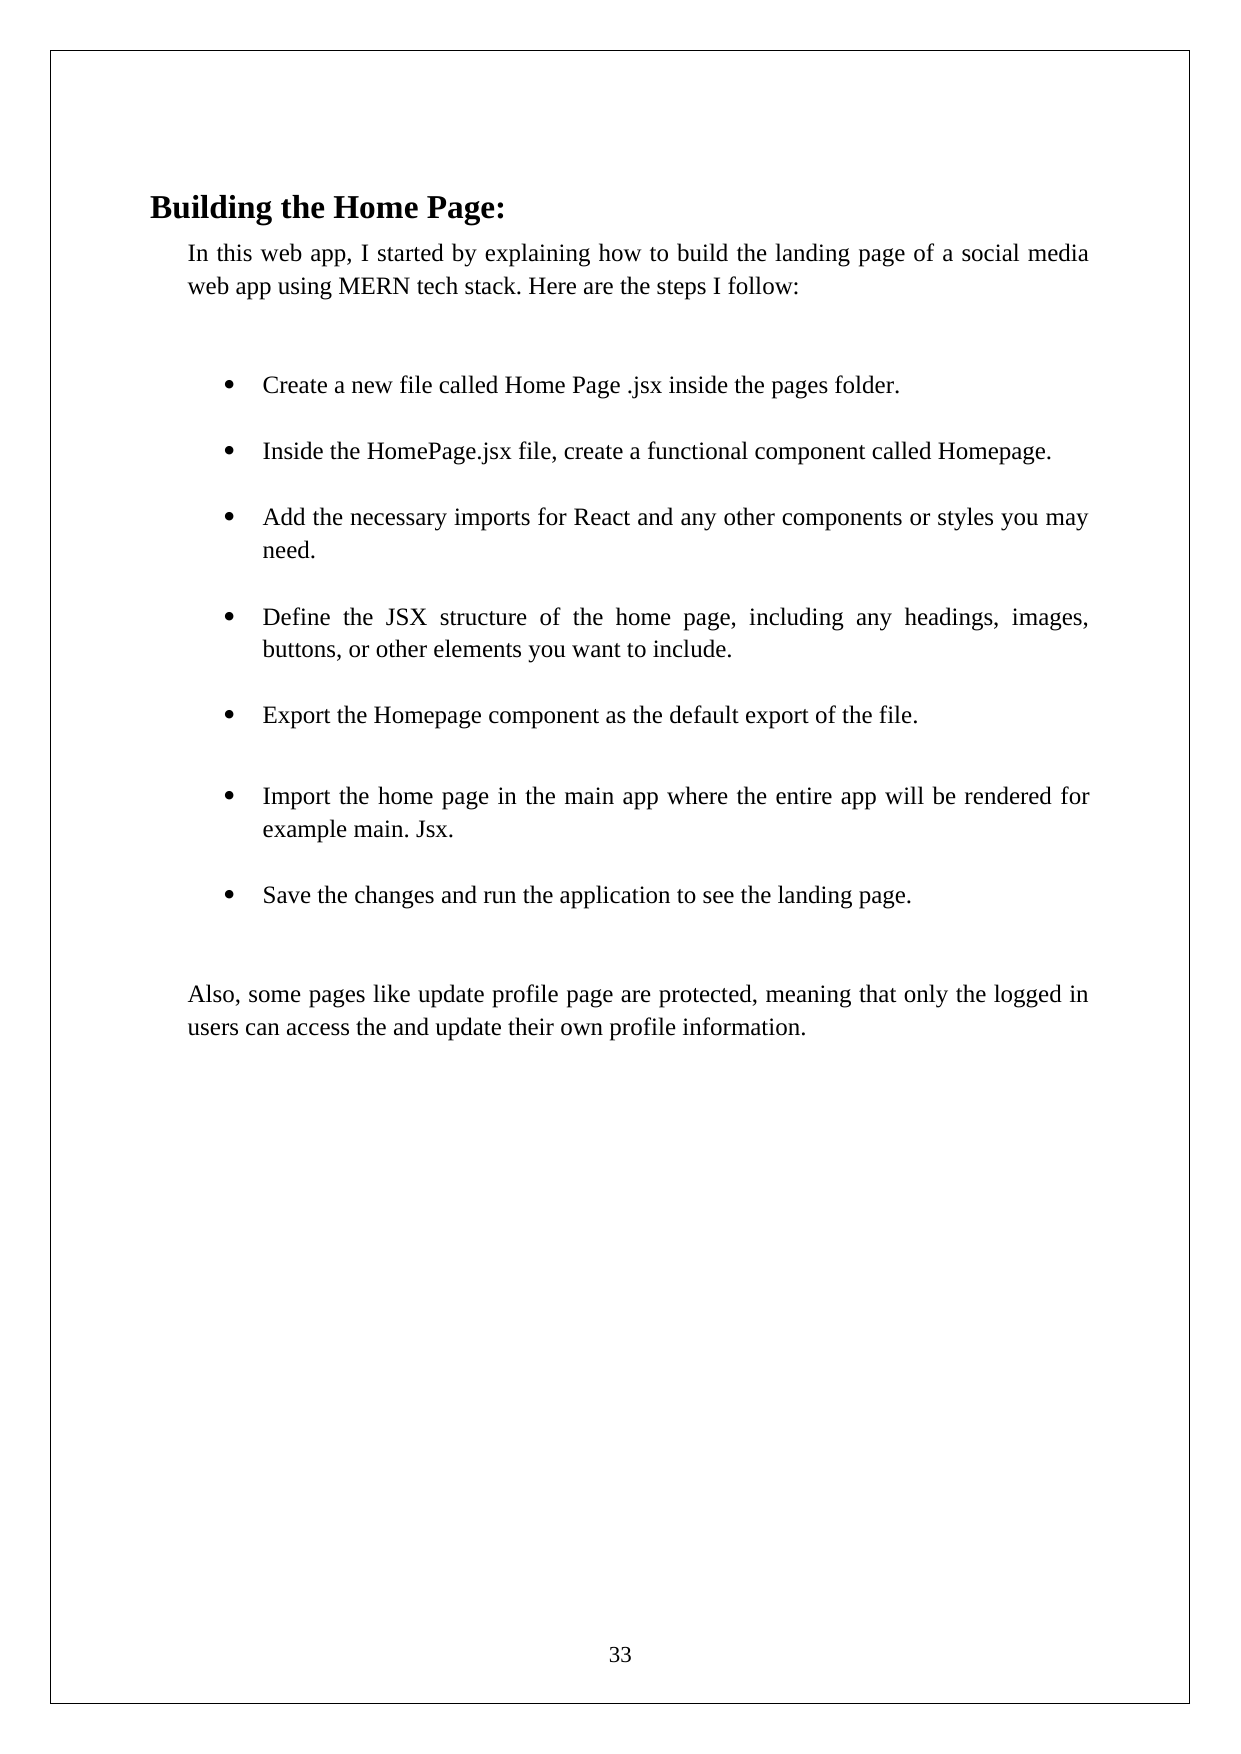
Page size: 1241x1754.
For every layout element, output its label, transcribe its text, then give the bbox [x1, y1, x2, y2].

text In this web app, I started by explaining how to build the landing page of a social media web app using MERN tech stack. Here are the steps I follow: [187, 238, 1090, 300]
subtitle Building the Home Page: [150, 187, 1090, 226]
list Export the Homepage component as the default export of the file. [225, 701, 1090, 729]
list Define the JSX structure of the home page, including any headings, images, buttons, or other elements you want to include. [225, 602, 1090, 663]
list Create a new file called Home Page .jsx inside the pages folder. [225, 370, 1090, 399]
list Add the necessary imports for React and any other components or styles you may need. [225, 502, 1090, 564]
text Also, some pages like update profile page are protected, meaning that only the logged in users can access the and update their own profile information. [187, 979, 1090, 1041]
list Inside the HomePage.jsx file, create a functional component called Homepage. [225, 436, 1090, 465]
list Save the changes and run the application to see the landing page. [225, 880, 1090, 909]
list Import the home page in the main app where the entire app will be rendered for example main. Jsx. [225, 781, 1090, 843]
